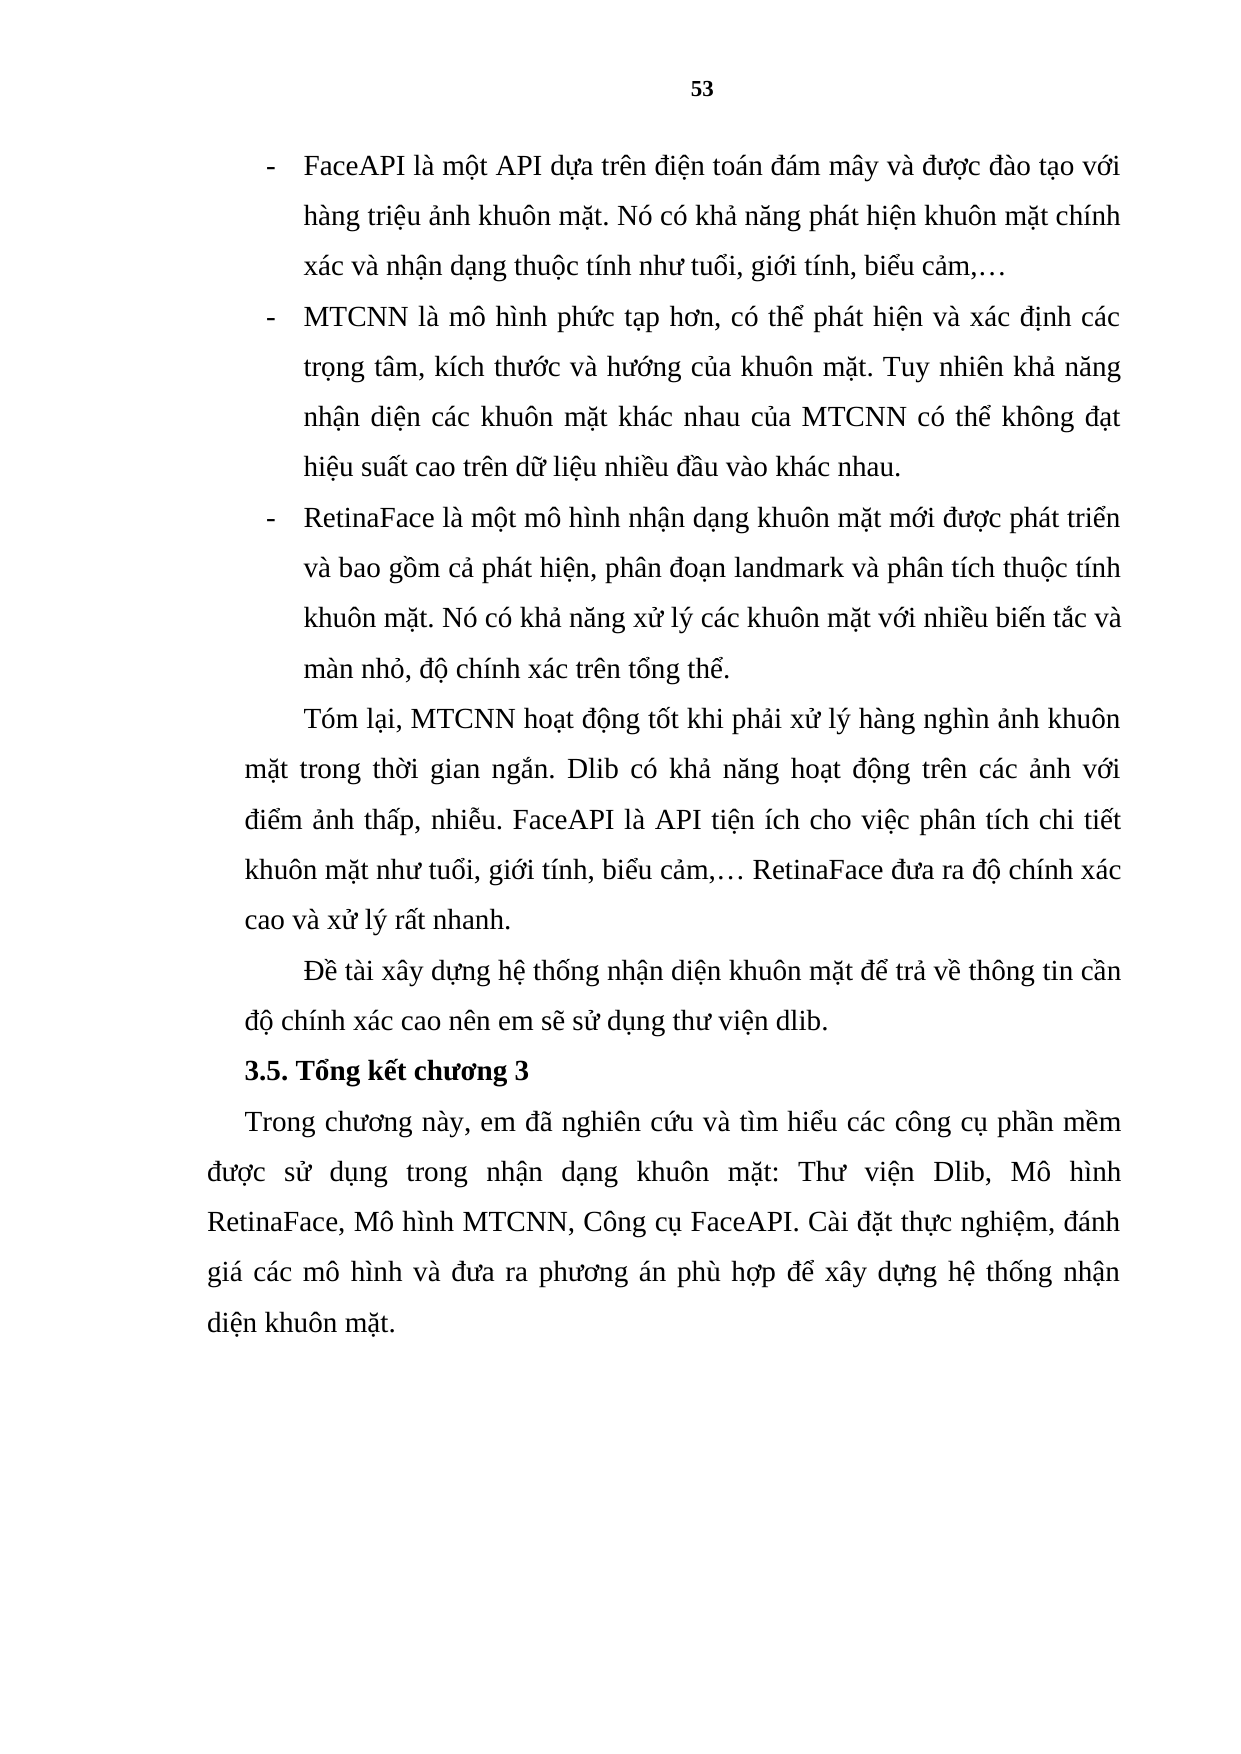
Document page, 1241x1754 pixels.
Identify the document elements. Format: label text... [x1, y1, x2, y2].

list FaceAPI là một API dựa trên điện toán đám mây và được đào tạo với hàng triệu ảnh khuôn mặt. Nó có khả năng phát hiện khuôn mặt chính xác và nhận dạng thuộc tính như tuổi, giới tính, biểu cảm,… [266, 148, 1122, 282]
text Đề tài xây dựng hệ thống nhận diện khuôn mặt để trả về thông tin cần độ chính xác cao nên em sẽ sử dụng thư viện dlib. [244, 953, 1122, 1037]
subtitle Tổng kết chương 3 [244, 1053, 1122, 1087]
list RetinaFace là một mô hình nhận dạng khuôn mặt mới được phát triển và bao gồm cả phát hiện, phân đoạn landmark và phân tích thuộc tính khuôn mặt. Nó có khả năng xử lý các khuôn mặt với nhiều biến tắc và màn nhỏ, độ chính xác trên tổng thể. [266, 500, 1122, 684]
text Tóm lại, MTCNN hoạt động tốt khi phải xử lý hàng nghìn ảnh khuôn mặt trong thời gian ngắn. Dlib có khả năng hoạt động trên các ảnh với điểm ảnh thấp, nhiễu. FaceAPI là API tiện ích cho việc phân tích chi tiết khuôn mặt như tuổi, giới tính, biểu cảm,… RetinaFace đưa ra độ chính xác cao và xử lý rất nhanh. [244, 701, 1122, 936]
list MTCNN là mô hình phức tạp hơn, có thể phát hiện và xác định các trọng tâm, kích thước và hướng của khuôn mặt. Tuy nhiên khả năng nhận diện các khuôn mặt khác nhau của MTCNN có thể không đạt hiệu suất cao trên dữ liệu nhiều đầu vào khác nhau. [266, 299, 1122, 483]
text Trong chương này, em đã nghiên cứu và tìm hiểu các công cụ phần mềm được sử dụng trong nhận dạng khuôn mặt: Thư viện Dlib, Mô hình RetinaFace, Mô hình MTCNN, Công cụ FaceAPI. Cài đặt thực nghiệm, đánh giá các mô hình và đưa ra phương án phù hợp để xây dựng hệ thống nhận diện khuôn mặt. [207, 1104, 1122, 1338]
